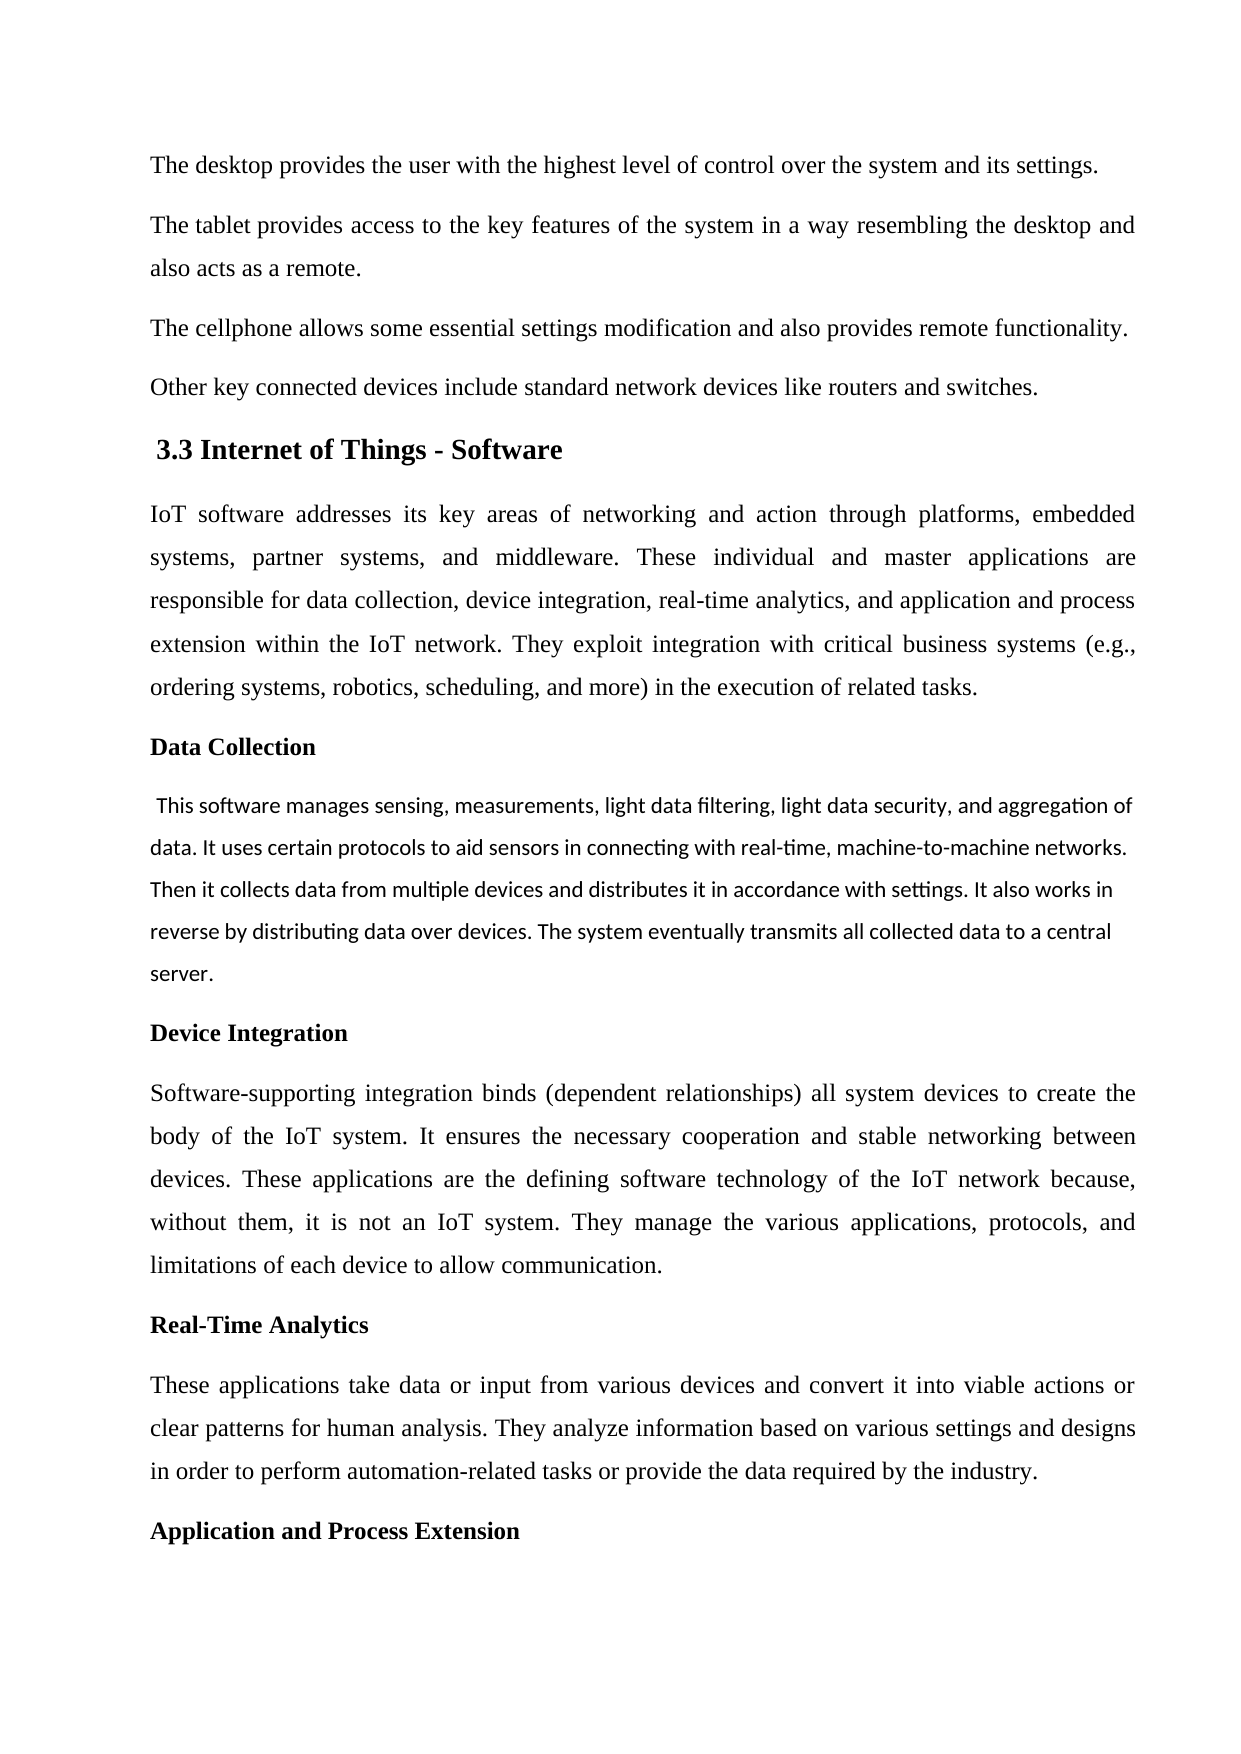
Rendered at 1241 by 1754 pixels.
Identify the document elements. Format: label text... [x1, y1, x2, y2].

text IoT software addresses its key areas of networking and action through platforms, embedded systems, partner systems, and middleware. These individual and master applications are responsible for data collection, device integration, real-time analytics, and application and process extension within the IoT network. They exploit integration with critical business systems (e.g., ordering systems, robotics, scheduling, and more) in the execution of related tasks. [150, 499, 1137, 701]
text This software manages sensing, measurements, light data filtering, light data security, and aggregation of data. It uses certain protocols to aid sensors in connecting with real-time, machine-to-machine networks. Then it collects data from multiple devices and distributes it in accordance with settings. It also works in reverse by distributing data over devices. The system eventually transmits all collected data to a central server. [150, 791, 1137, 987]
text Other key connected devices include standard network devices like routers and switches. [150, 372, 1137, 401]
text The tablet provides access to the key features of the system in a way resembling the desktop and also acts as a remote. [150, 210, 1137, 282]
text Data Collection [150, 732, 1137, 760]
text 3.3 Internet of Things - Software [150, 432, 1137, 466]
text The desktop provides the user with the highest level of control over the system and its settings. [150, 150, 1137, 179]
text Software-supporting integration binds (dependent relationships) all system devices to create the body of the IoT system. It ensures the necessary cooperation and stable networking between devices. These applications are the defining software technology of the IoT network because, without them, it is not an IoT system. They manage the various applications, protocols, and limitations of each device to allow communication. [150, 1078, 1137, 1279]
text The cellphone allows some essential settings modification and also provides remote functionality. [150, 313, 1137, 341]
text Device Integration [150, 1018, 1137, 1047]
text Real-Time Analytics [150, 1310, 1137, 1339]
text These applications take data or input from various devices and convert it into viable actions or clear patterns for human analysis. They analyze information based on various settings and designs in order to perform automation-related tasks or provide the data required by the industry. [150, 1370, 1137, 1485]
text Application and Process Extension [150, 1516, 1137, 1544]
